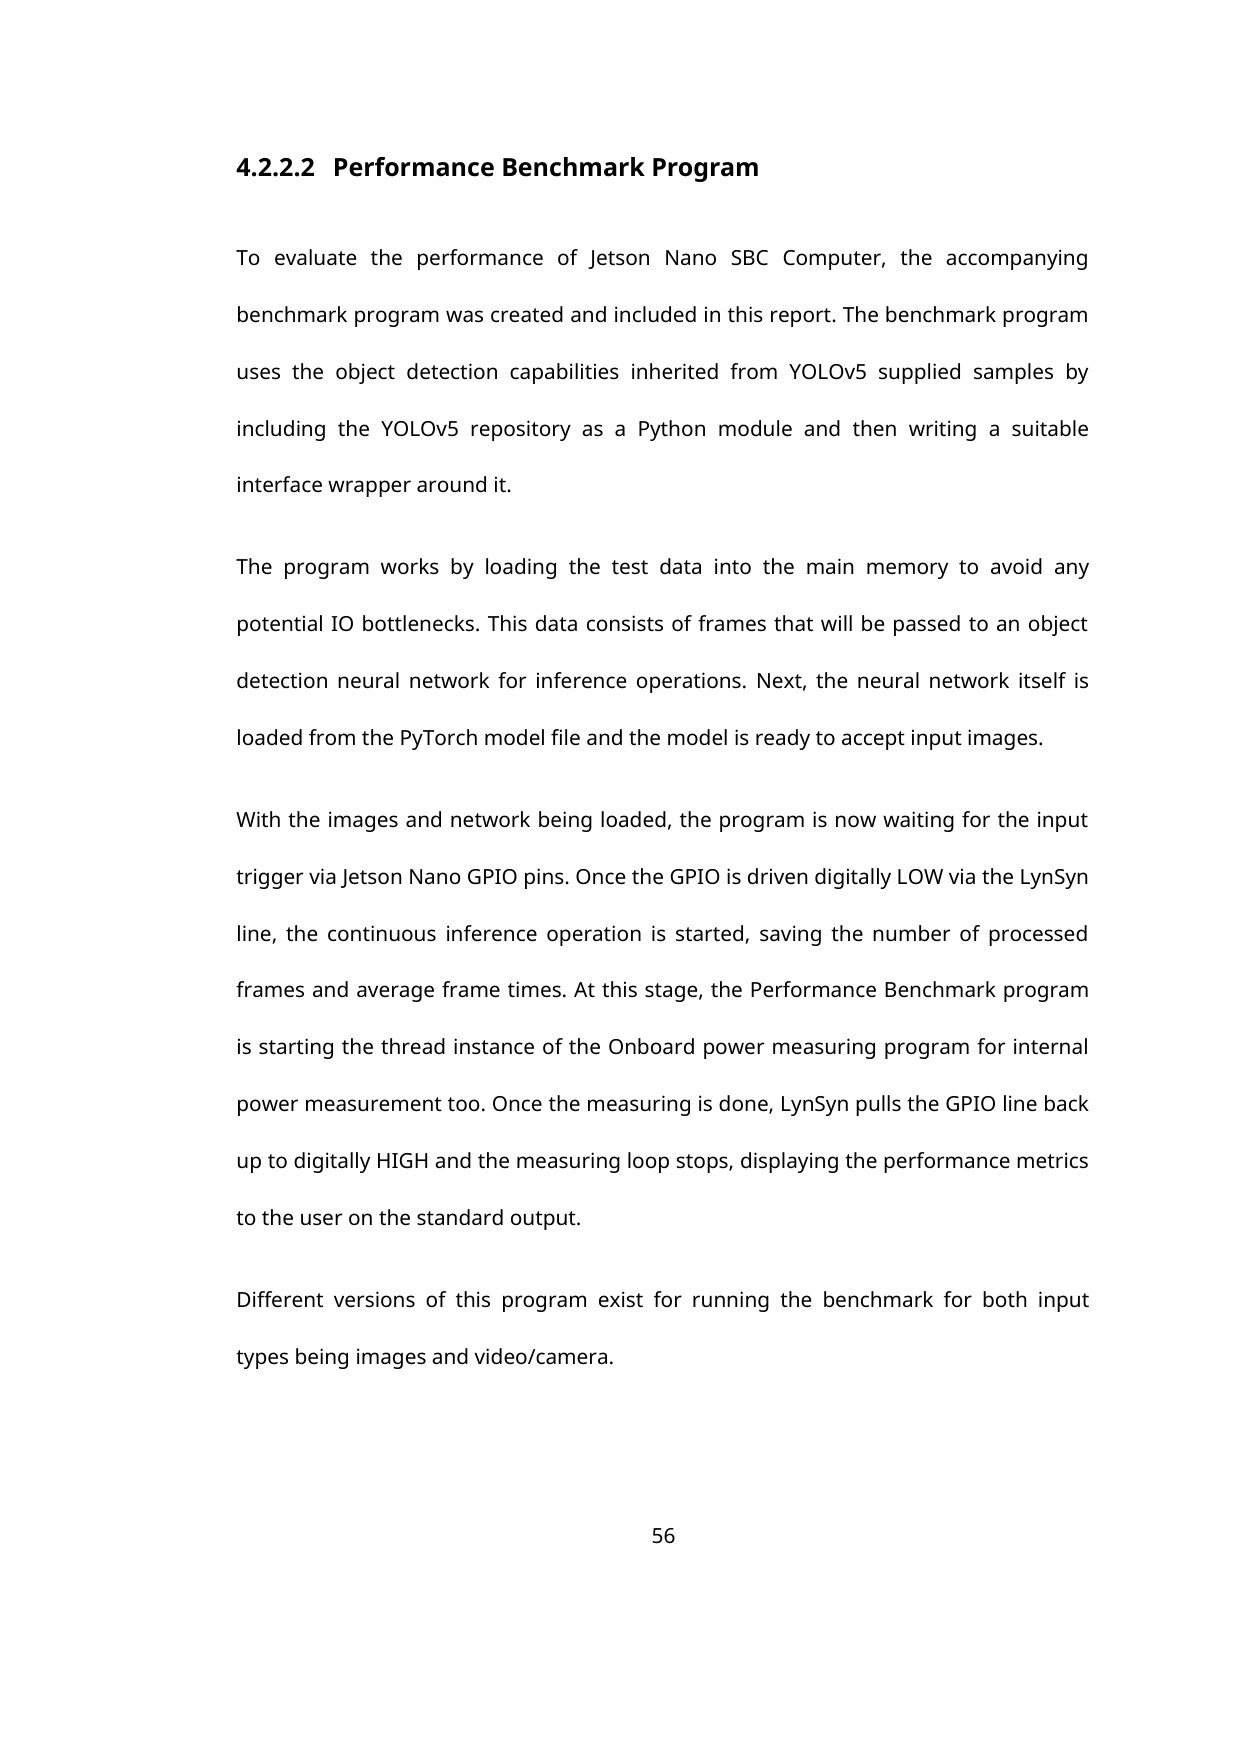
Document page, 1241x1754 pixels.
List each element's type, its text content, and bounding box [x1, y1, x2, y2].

text Different versions of this program exist for running the benchmark for both input types being images and video/camera. [236, 1285, 1090, 1370]
text The program works by loading the test data into the main memory to avoid any potential IO bottlenecks. This data consists of frames that will be passed to an object detection neural network for inference operations. Next, the neural network itself is loaded from the PyTorch model file and the model is ready to accept input images. [236, 552, 1090, 752]
text To evaluate the performance of Jetson Nano SBC Computer, the accompanying benchmark program was created and included in this report. The benchmark program uses the object detection capabilities inherited from YOLOv5 supplied samples by including the YOLOv5 repository as a Python module and then writing a suitable interface wrapper around it. [236, 243, 1090, 499]
subtitle Performance Benchmark Program [236, 150, 1090, 184]
text With the images and network being loaded, the program is now waiting for the input trigger via Jetson Nano GPIO pins. Once the GPIO is driven digitally LOW via the LynSyn line, the continuous inference operation is started, saving the number of processed frames and average frame times. At this stage, the Performance Benchmark program is starting the thread instance of the Onboard power measuring program for internal power measurement too. Once the measuring is done, LynSyn pulls the GPIO line back up to digitally HIGH and the measuring loop stops, displaying the performance metrics to the user on the standard output. [236, 805, 1090, 1232]
